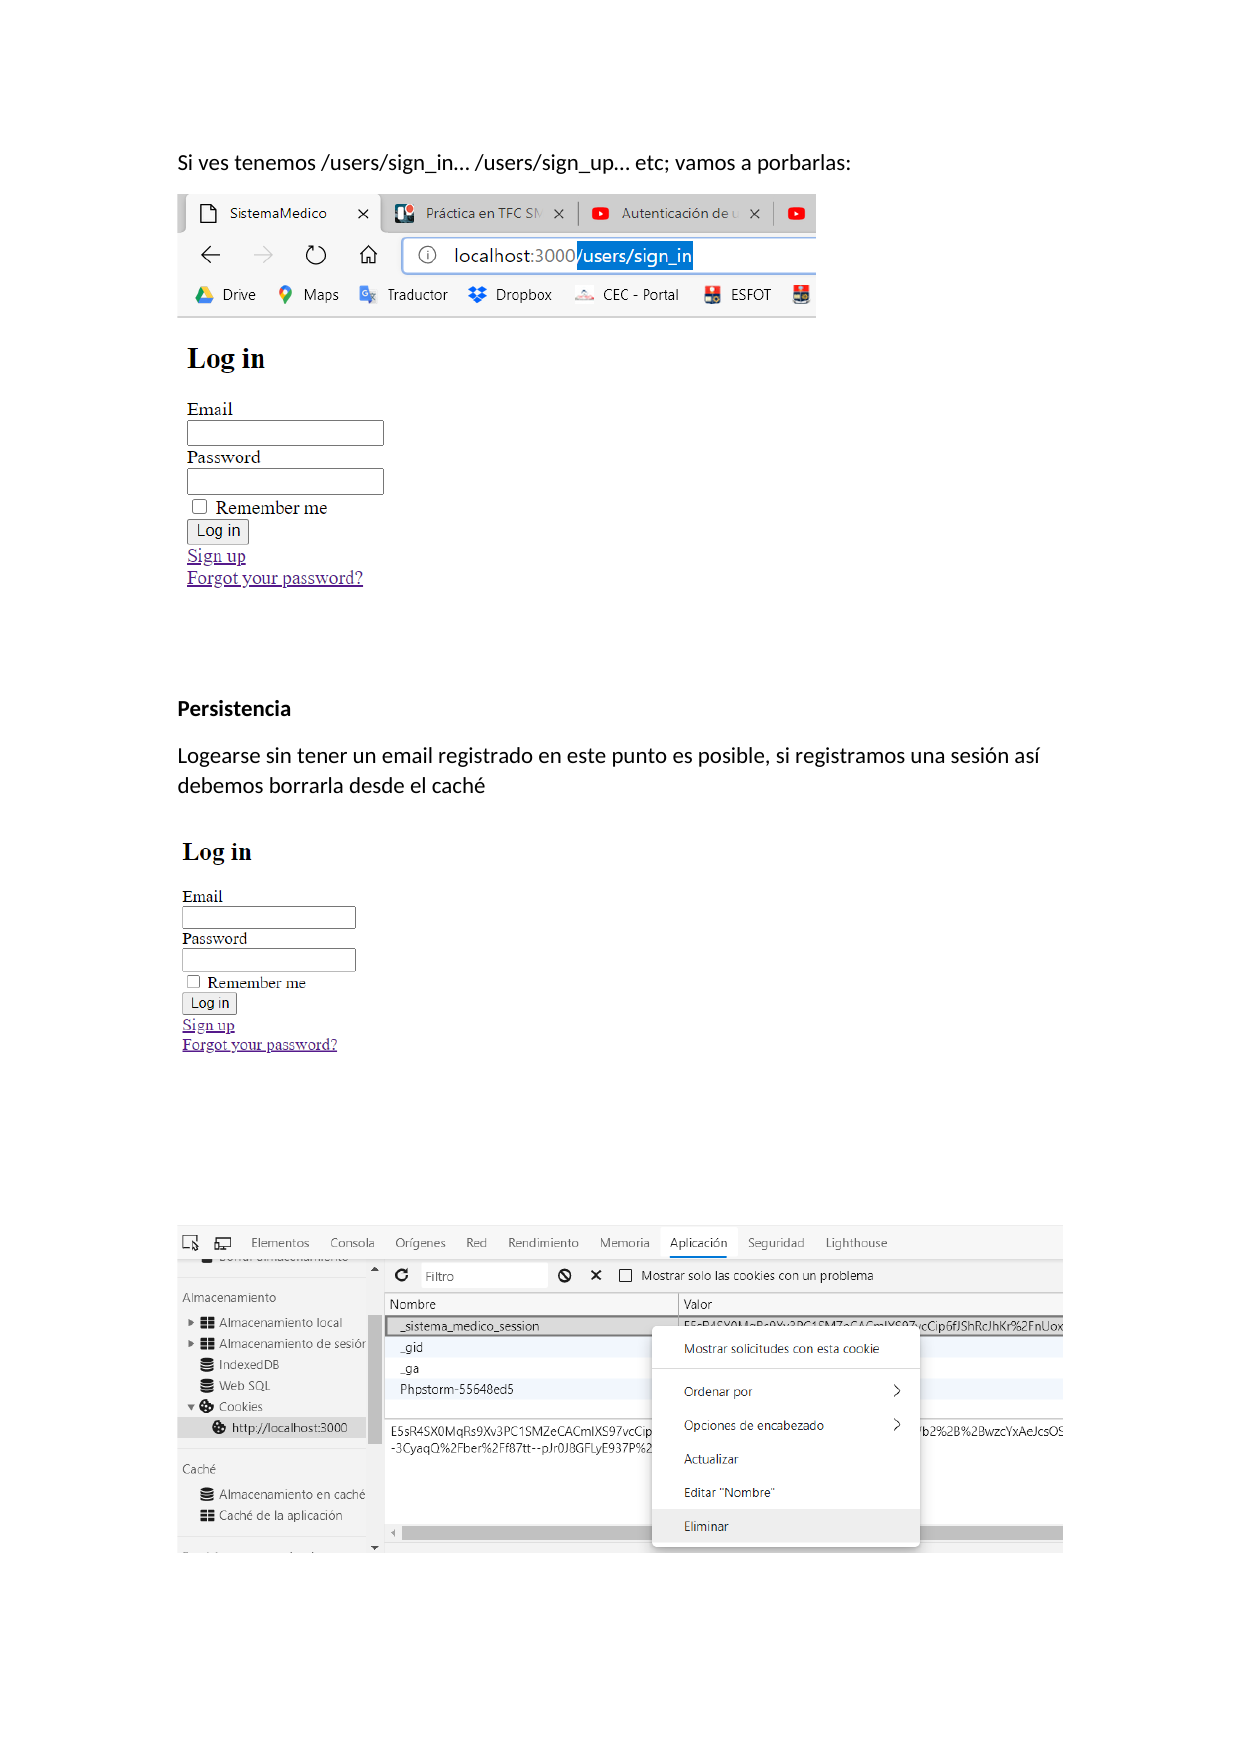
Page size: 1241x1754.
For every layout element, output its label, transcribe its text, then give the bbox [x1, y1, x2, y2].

picture [177, 194, 816, 676]
text Logearse sin tener un email registrado en este punto es posible, si registramos una sesión así debemos borrarla desde el caché [177, 741, 1063, 799]
picture [177, 818, 1063, 1553]
text Persistencia [177, 694, 1063, 722]
text Si ves tenemos /users/sign_in… /users/sign_up… etc; vamos a porbarlas: [177, 148, 1063, 176]
